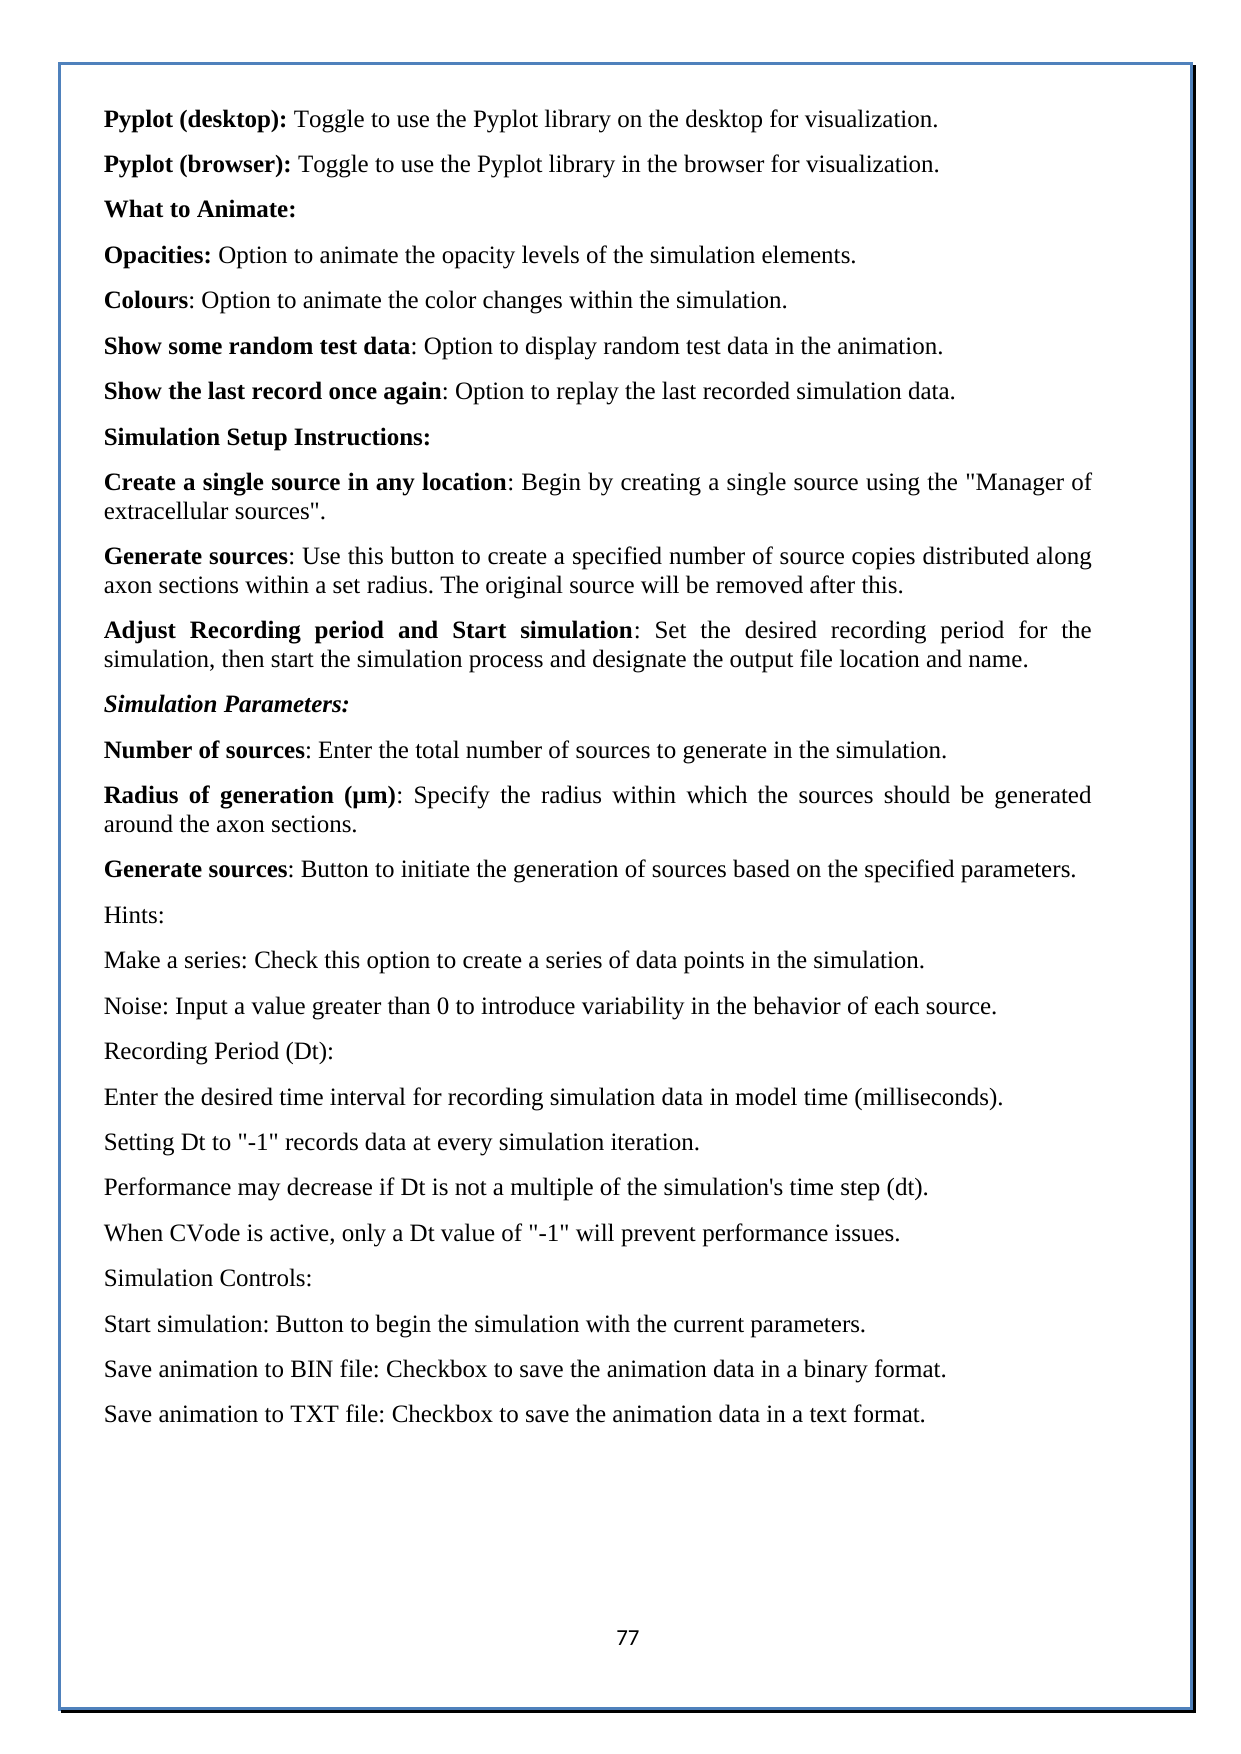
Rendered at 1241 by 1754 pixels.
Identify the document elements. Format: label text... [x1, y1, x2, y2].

text Radius of generation (µm): Specify the radius within which the sources should be generated around the axon sections. [103, 780, 1093, 838]
text Noise: Input a value greater than 0 to introduce variability in the behavior of each source. [103, 991, 1093, 1019]
text Opacities: Option to animate the opacity levels of the simulation elements. [103, 240, 1093, 269]
text Generate sources: Button to initiate the generation of sources based on the specified parameters. [103, 854, 1093, 883]
text Simulation Setup Instructions: [103, 422, 1093, 450]
text Number of sources: Enter the total number of sources to generate in the simulation. [103, 735, 1093, 764]
text Adjust Recording period and Start simulation: Set the desired recording period for the simulation, then start the simulation process and designate the output file location and name. [103, 615, 1093, 673]
text What to Animate: [103, 194, 1093, 223]
text Save animation to TXT file: Checkbox to save the animation data in a text format. [103, 1399, 1093, 1428]
text Generate sources: Use this button to create a specified number of source copies distributed along axon sections within a set radius. The original source will be removed after this. [103, 541, 1093, 599]
text Show some random test data: Option to display random test data in the animation. [103, 331, 1093, 359]
text Make a series: Check this option to create a series of data points in the simulation. [103, 945, 1093, 974]
text Save animation to BIN file: Checkbox to save the animation data in a binary format. [103, 1354, 1093, 1383]
text Recording Period (Dt): [103, 1036, 1093, 1065]
text Hints: [103, 900, 1093, 929]
text Show the last record once again: Option to replay the last recorded simulation data. [103, 376, 1093, 405]
text When CVode is active, only a Dt value of "-1" will prevent performance issues. [103, 1218, 1093, 1247]
text Simulation Controls: [103, 1263, 1093, 1292]
text Colours: Option to animate the color changes within the simulation. [103, 285, 1093, 314]
text Start simulation: Button to begin the simulation with the current parameters. [103, 1309, 1093, 1337]
text Enter the desired time interval for recording simulation data in model time (milliseconds). [103, 1082, 1093, 1110]
text Simulation Parameters: [103, 689, 1093, 718]
text Pyplot (desktop): Toggle to use the Pyplot library on the desktop for visualization. [103, 104, 1093, 132]
text Setting Dt to "-1" records data at every simulation iteration. [103, 1127, 1093, 1156]
text Create a single source in any location: Begin by creating a single source using the "Manager of extracellular sources". [103, 467, 1093, 524]
text Performance may decrease if Dt is not a multiple of the simulation's time step (dt). [103, 1172, 1093, 1201]
text Pyplot (browser): Toggle to use the Pyplot library in the browser for visualization. [103, 149, 1093, 178]
